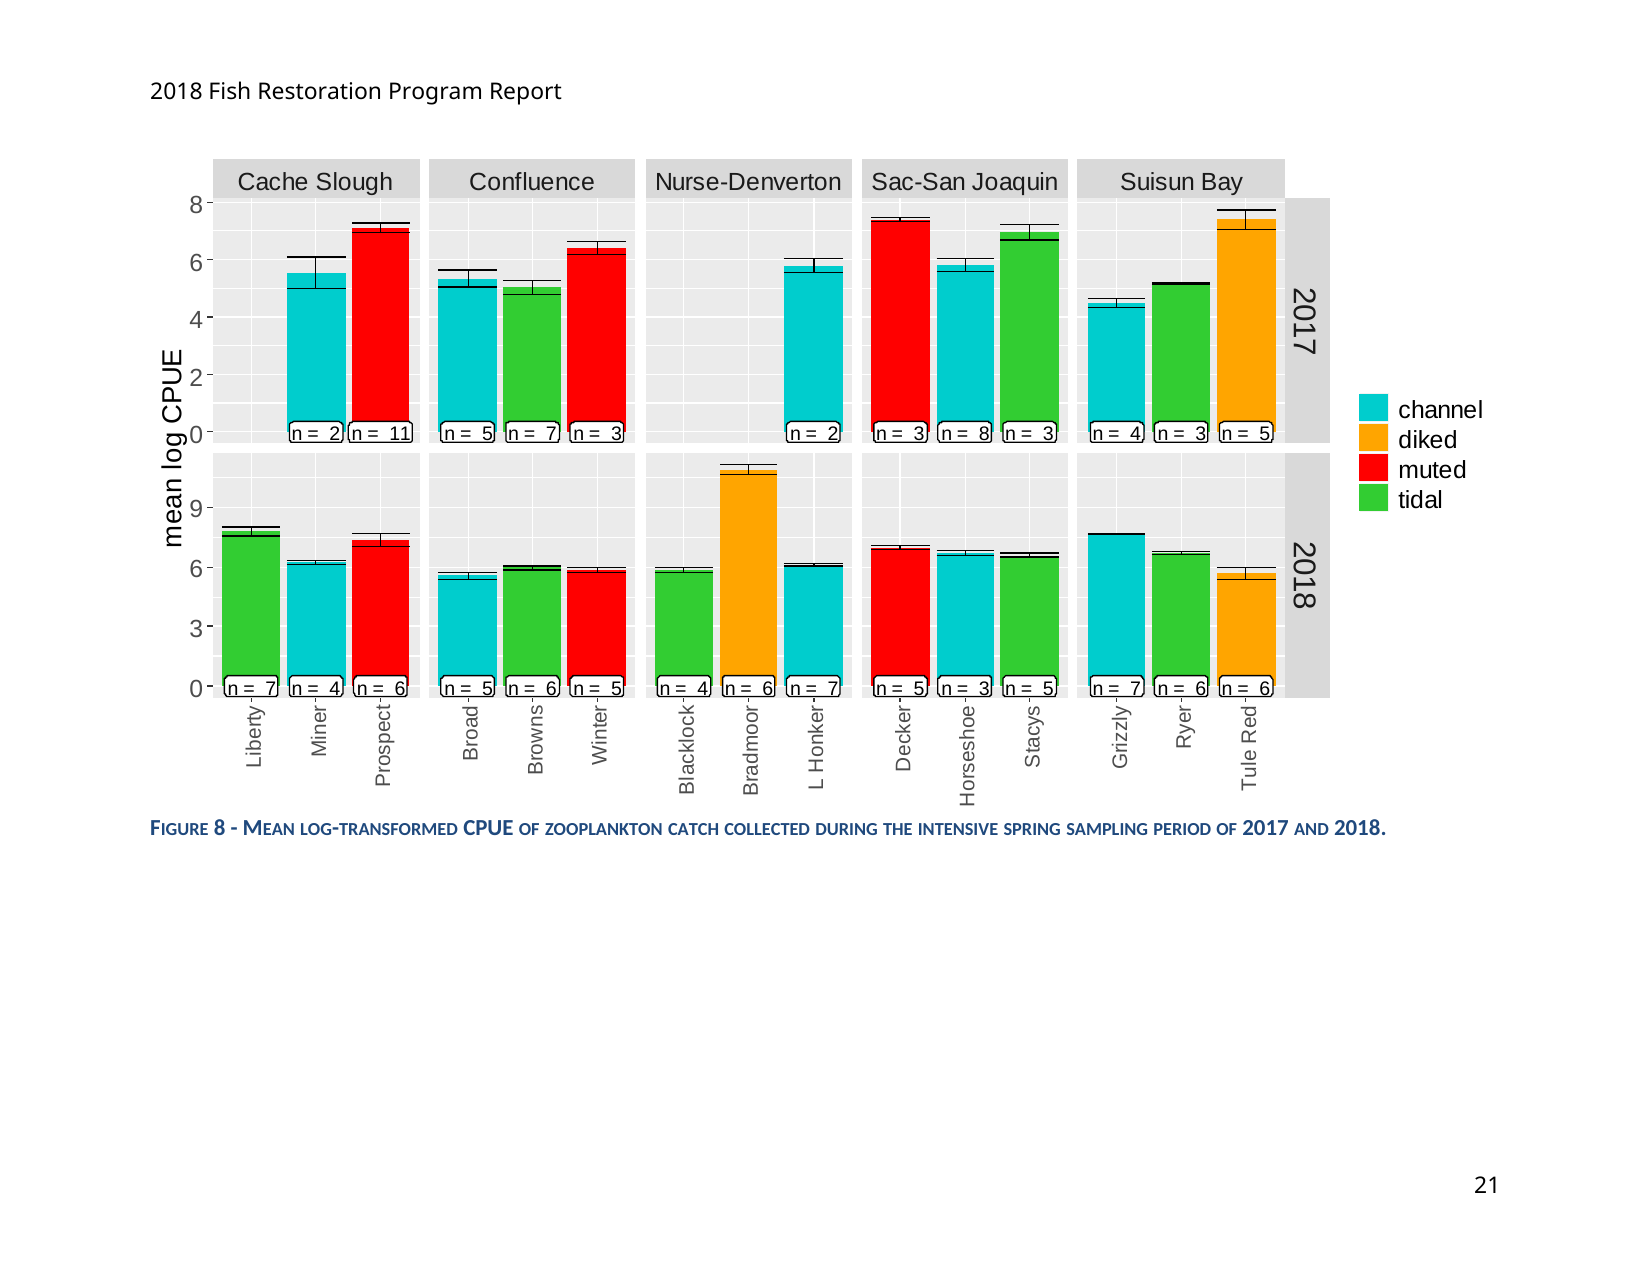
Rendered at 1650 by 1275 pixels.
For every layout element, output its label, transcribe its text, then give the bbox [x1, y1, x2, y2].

text Figure 8 - Mean log-transformed CPUE of zooplankton catch collected during the intensive spring sampling period of 2017 and 2018. [150, 813, 1500, 841]
